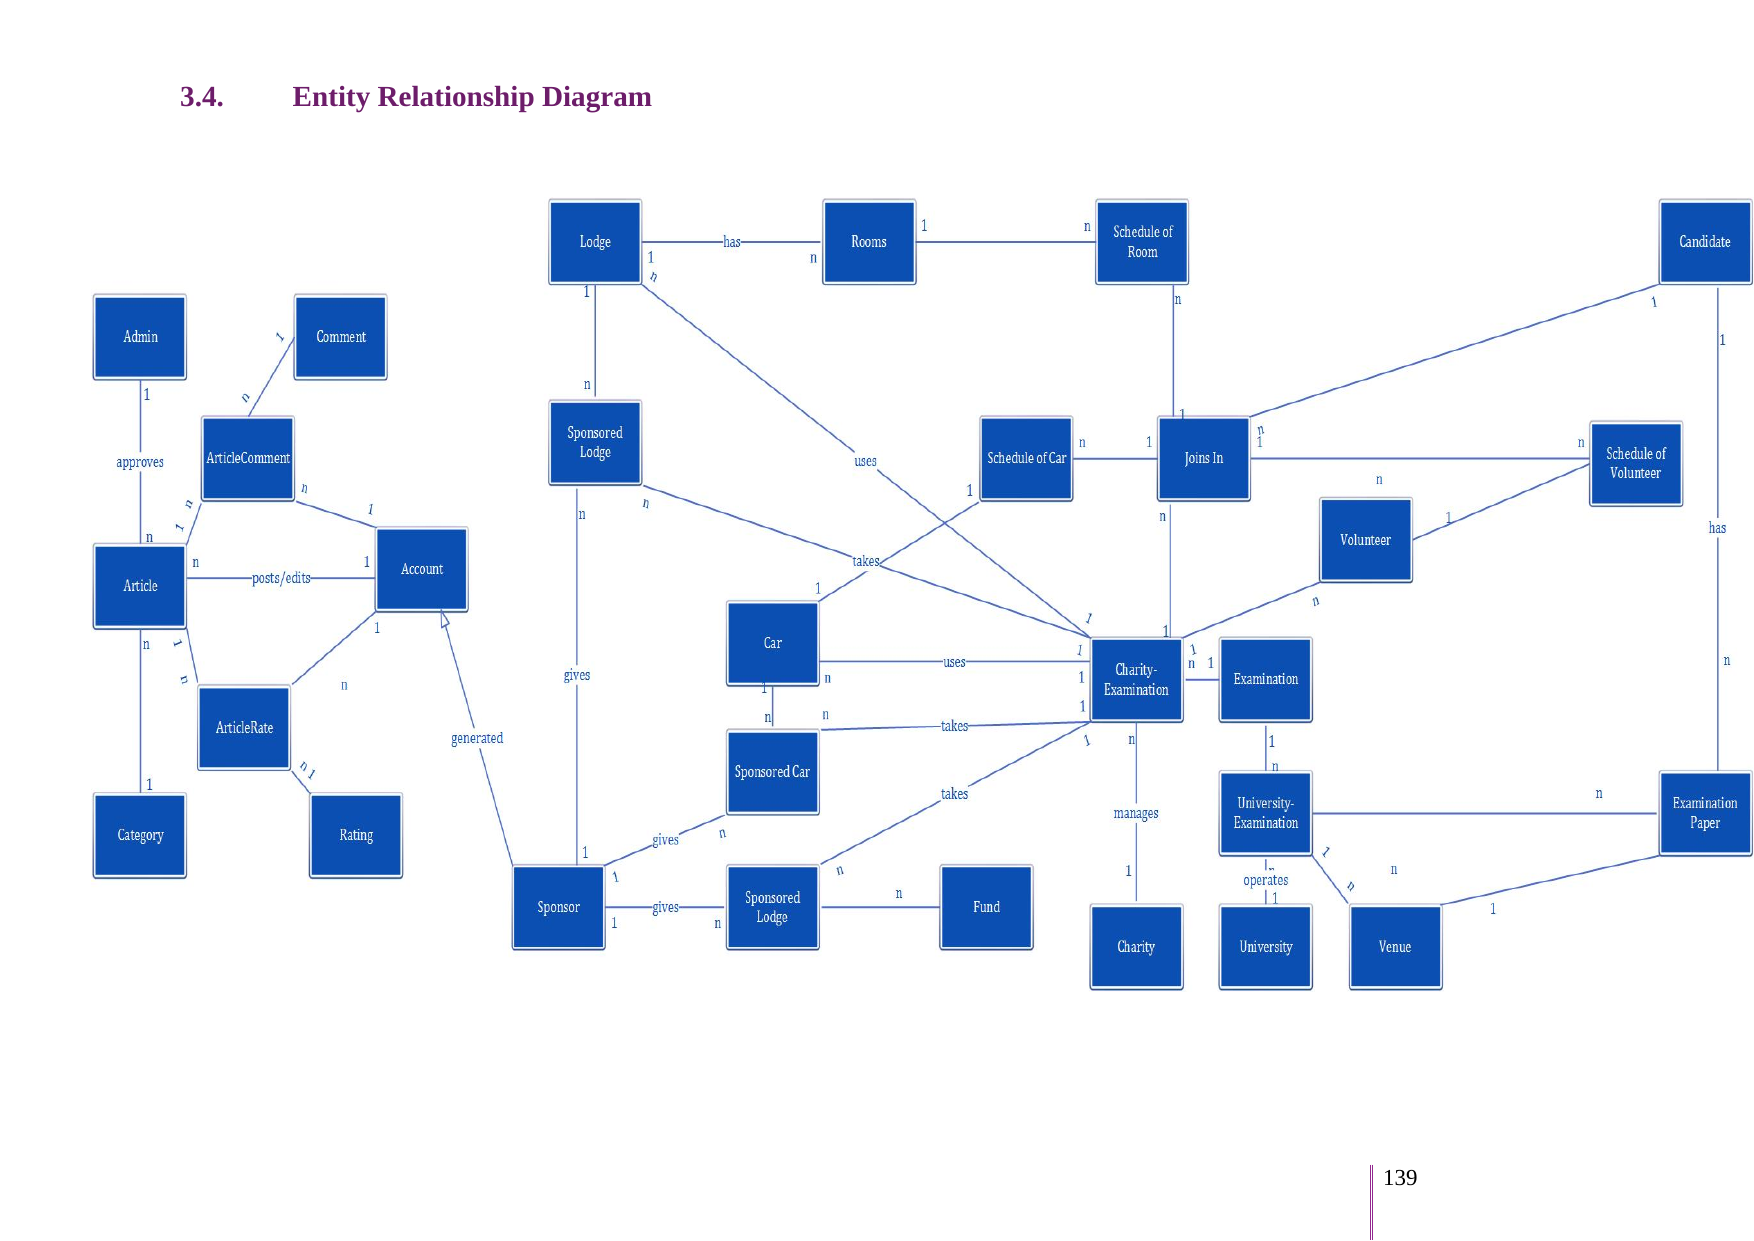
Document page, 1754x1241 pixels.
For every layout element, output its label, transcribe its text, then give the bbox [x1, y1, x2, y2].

subtitle Entity Relationship Diagram [180, 79, 1679, 113]
picture [91, 197, 1754, 992]
